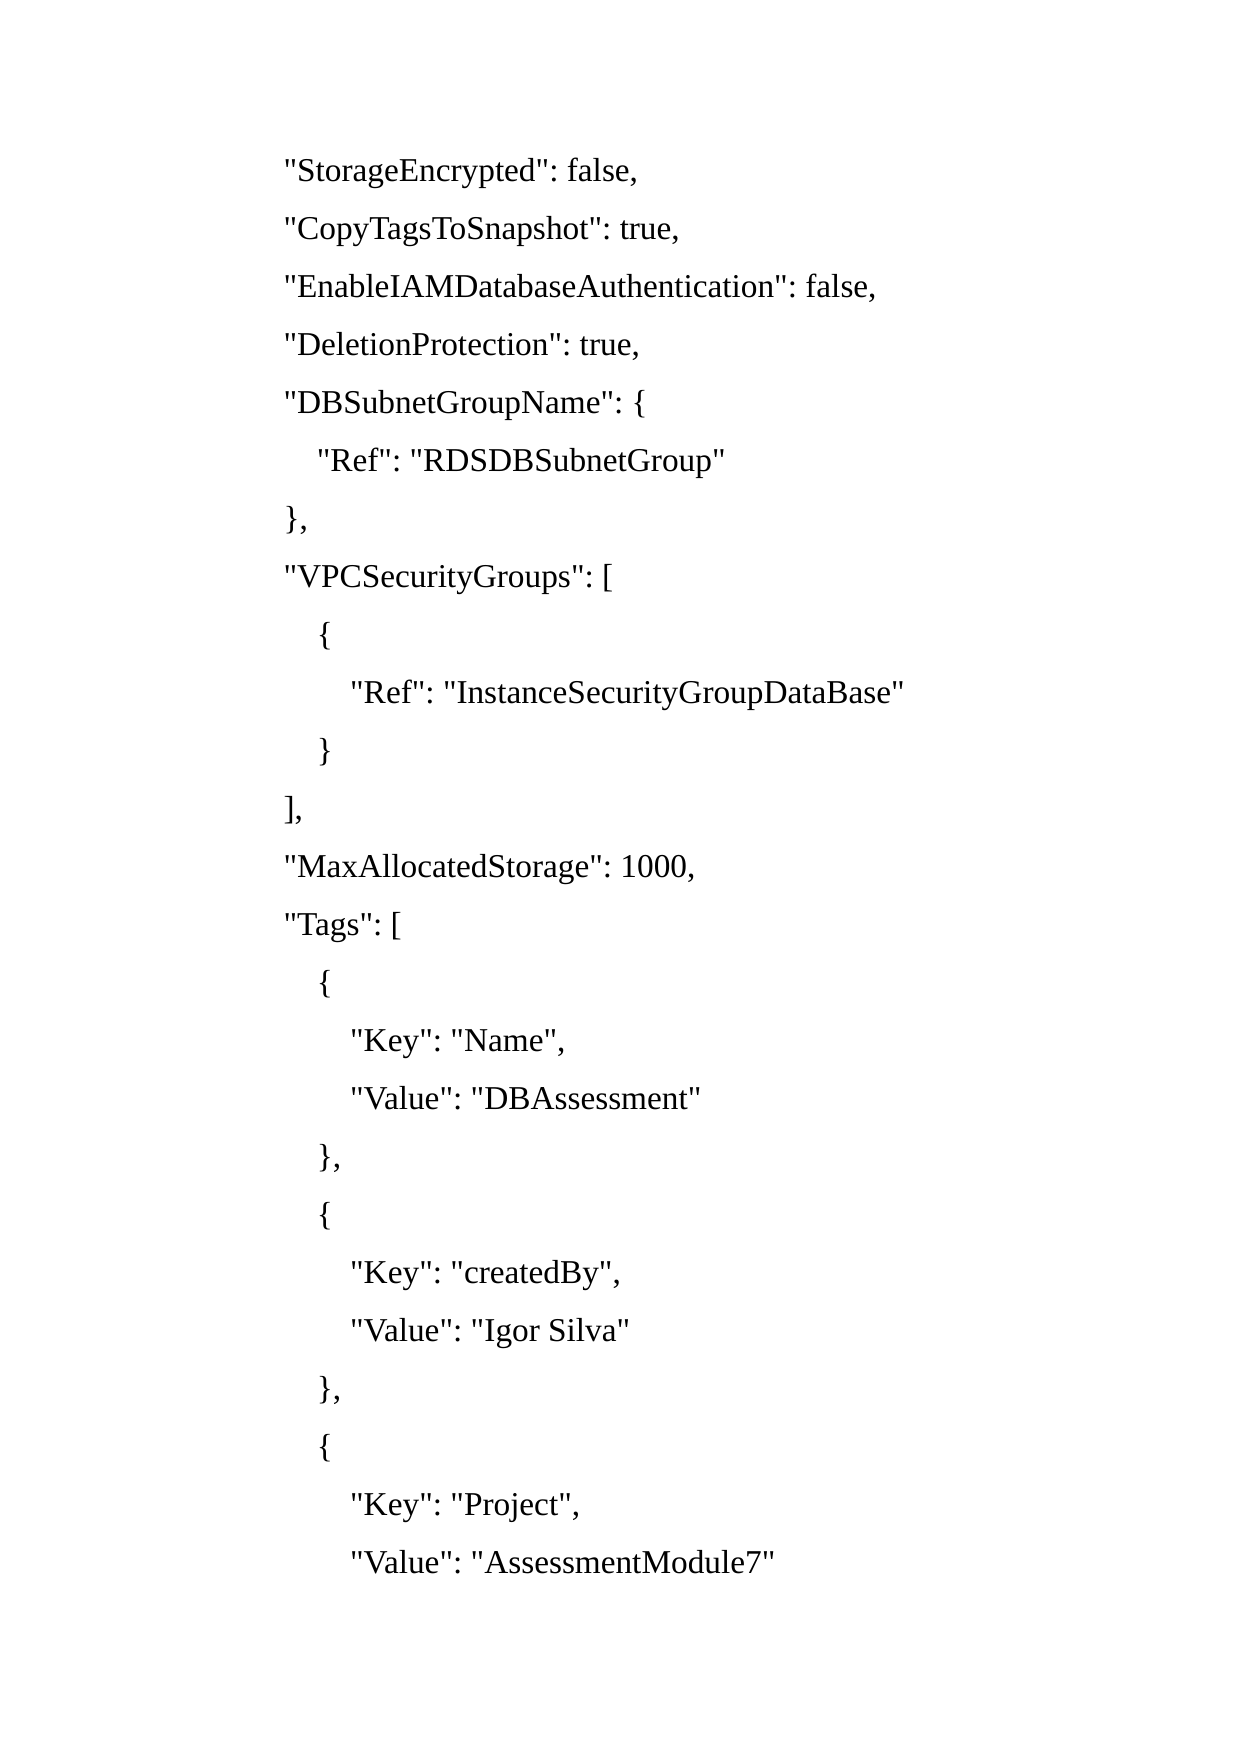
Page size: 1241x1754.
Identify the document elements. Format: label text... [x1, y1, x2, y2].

text }, [150, 1136, 1090, 1175]
text "Value": "Igor Silva" [150, 1310, 1090, 1349]
text "DBSubnetGroupName": { [150, 382, 1090, 420]
text { [150, 614, 1090, 652]
text "EnableIAMDatabaseAuthentication": false, [150, 266, 1090, 304]
text "VPCSecurityGroups": [ [150, 556, 1090, 594]
text "StorageEncrypted": false, [150, 150, 1090, 188]
text }, [150, 1368, 1090, 1407]
text } [150, 730, 1090, 768]
text { [150, 1194, 1090, 1233]
text "DeletionProtection": true, [150, 324, 1090, 362]
text "Key": "Project", [150, 1484, 1090, 1523]
text "Ref": "InstanceSecurityGroupDataBase" [150, 672, 1090, 711]
text }, [150, 498, 1090, 536]
text "Ref": "RDSDBSubnetGroup" [150, 440, 1090, 478]
text "Value": "DBAssessment" [150, 1078, 1090, 1117]
text "MaxAllocatedStorage": 1000, [150, 846, 1090, 884]
text "Tags": [ [150, 904, 1090, 943]
text "Value": "AssessmentModule7" [150, 1542, 1090, 1581]
text "Key": "Name", [150, 1020, 1090, 1059]
text "CopyTagsToSnapshot": true, [150, 208, 1090, 246]
text ], [150, 788, 1090, 827]
text { [150, 1426, 1090, 1465]
text { [150, 962, 1090, 1001]
text "Key": "createdBy", [150, 1252, 1090, 1291]
